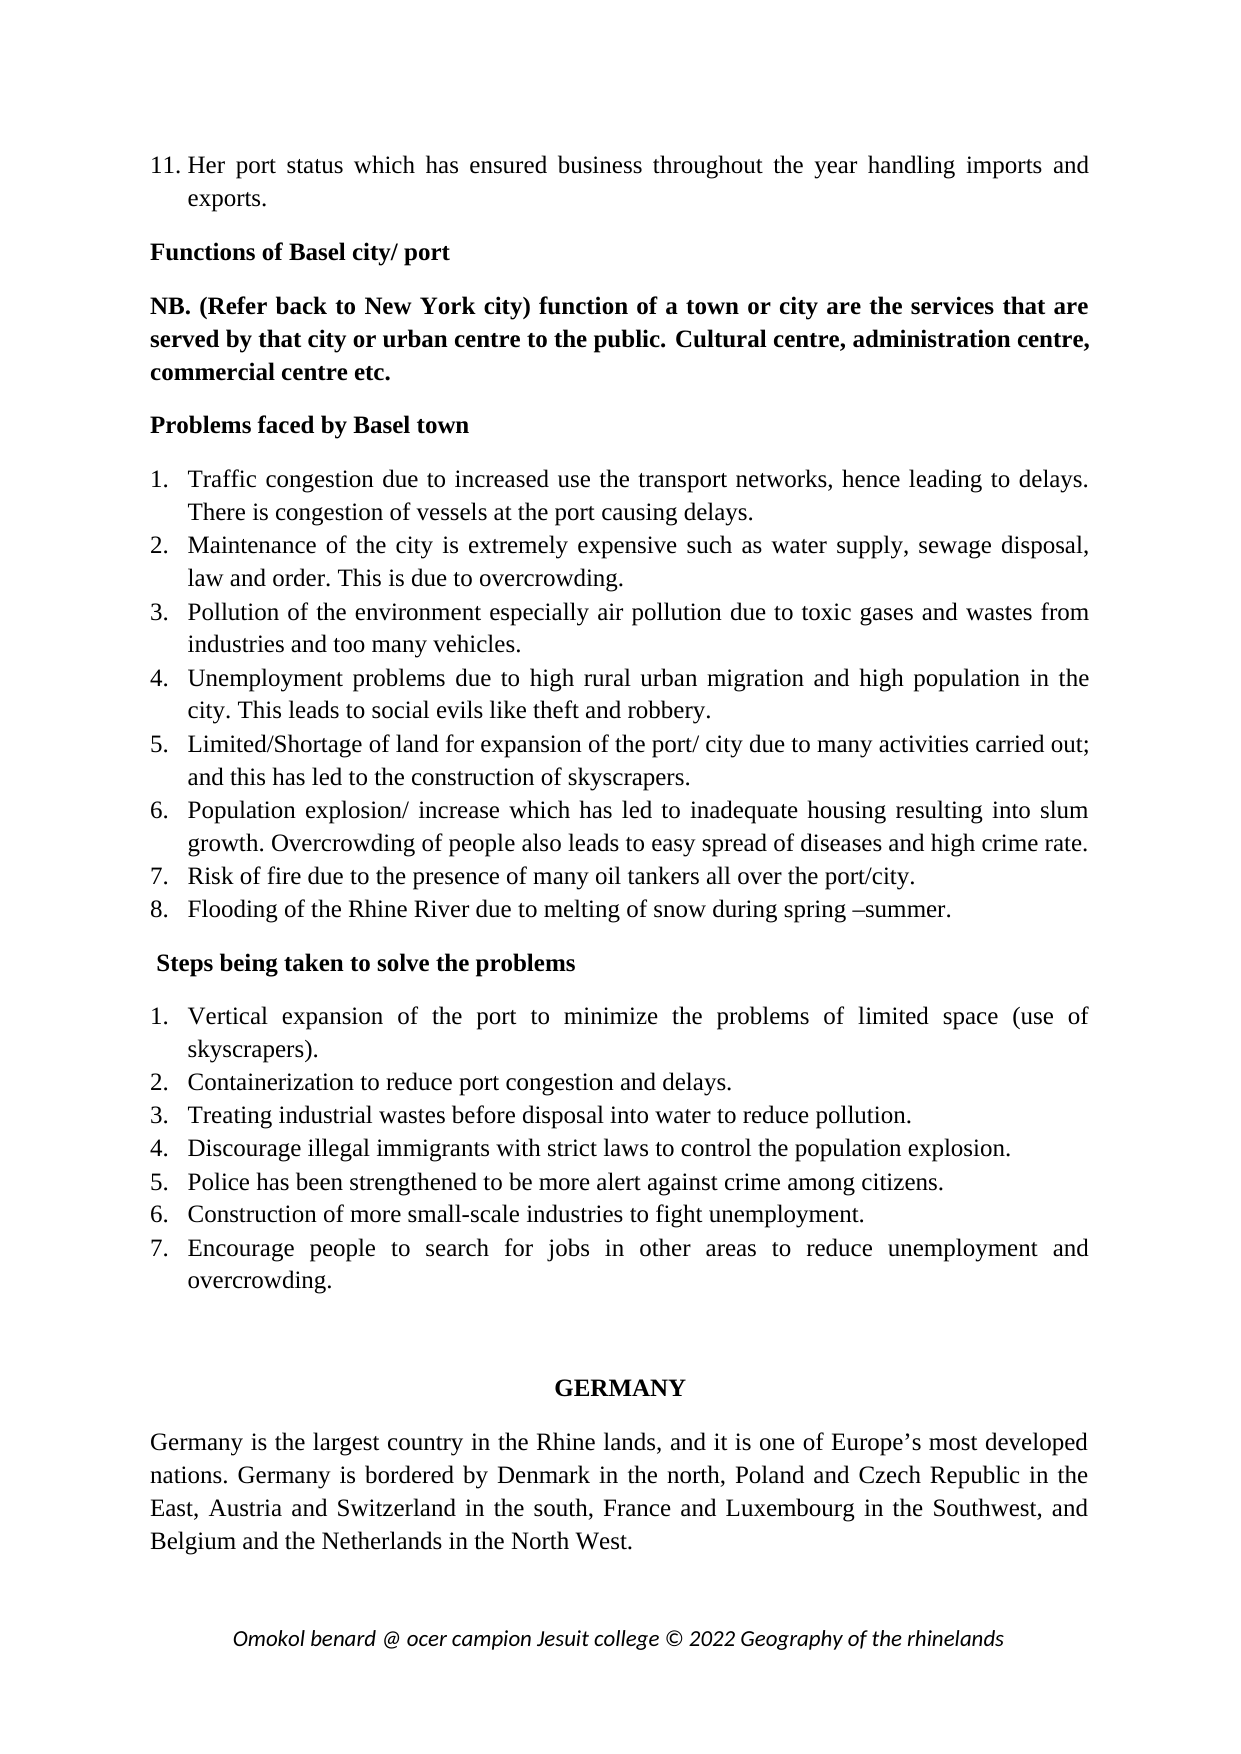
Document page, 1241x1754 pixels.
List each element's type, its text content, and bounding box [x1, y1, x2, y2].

text NB. (Refer back to New York city) function of a town or city are the services that are served by that city or urban centre to the public. Cultural centre, administration centre, commercial centre etc. [150, 291, 1090, 386]
list Unemployment problems due to high rural urban migration and high population in the city. This leads to social evils like theft and robbery. [150, 663, 1090, 724]
list Discourage illegal immigrants with strict laws to control the population explosion. [150, 1133, 1090, 1162]
list Traffic congestion due to increased use the transport networks, hence leading to delays. There is congestion of vessels at the port causing delays. [150, 464, 1090, 526]
list Maintenance of the city is extremely expensive such as water supply, sewage disposal, law and order. This is due to overcrowding. [150, 531, 1090, 592]
list Risk of fire due to the presence of many oil tankers all over the port/city. [150, 861, 1090, 889]
list Police has been strengthened to be more alert against crime among citizens. [150, 1167, 1090, 1195]
list Construction of more small-scale industries to fight unemployment. [150, 1199, 1090, 1228]
text Functions of Basel city/ port [150, 237, 1090, 266]
list Pollution of the environment especially air pollution due to toxic gases and wastes from industries and too many vehicles. [150, 597, 1090, 658]
list Her port status which has ensured business throughout the year handling imports and exports. [150, 150, 1090, 212]
list Encourage people to search for jobs in other areas to reduce unemployment and overcrowding. [150, 1233, 1090, 1294]
text Problems faced by Basel town [150, 411, 1090, 439]
list Flooding of the Rhine River due to melting of snow during spring –summer. [150, 894, 1090, 922]
list Population explosion/ increase which has led to inadequate housing resulting into slum growth. Overcrowding of people also leads to easy spread of diseases and high crime rate. [150, 795, 1090, 856]
text GERMANY [150, 1373, 1090, 1402]
list Vertical expansion of the port to minimize the problems of limited space (use of skyscrapers). [150, 1001, 1090, 1063]
text Steps being taken to solve the problems [150, 948, 1090, 976]
list Containerization to reduce port congestion and delays. [150, 1067, 1090, 1096]
list Treating industrial wastes before disposal into water to reduce pollution. [150, 1101, 1090, 1129]
text Germany is the largest country in the Rhine lands, and it is one of Europe’s most developed nations. Germany is bordered by Denmark in the north, Poland and Czech Republic in the East, Austria and Switzerland in the south, France and Luxembourg in the Southwest, and Belgium and the Netherlands in the North West. [150, 1427, 1090, 1555]
list Limited/Shortage of land for expansion of the port/ city due to many activities carried out; and this has led to the construction of skyscrapers. [150, 729, 1090, 790]
